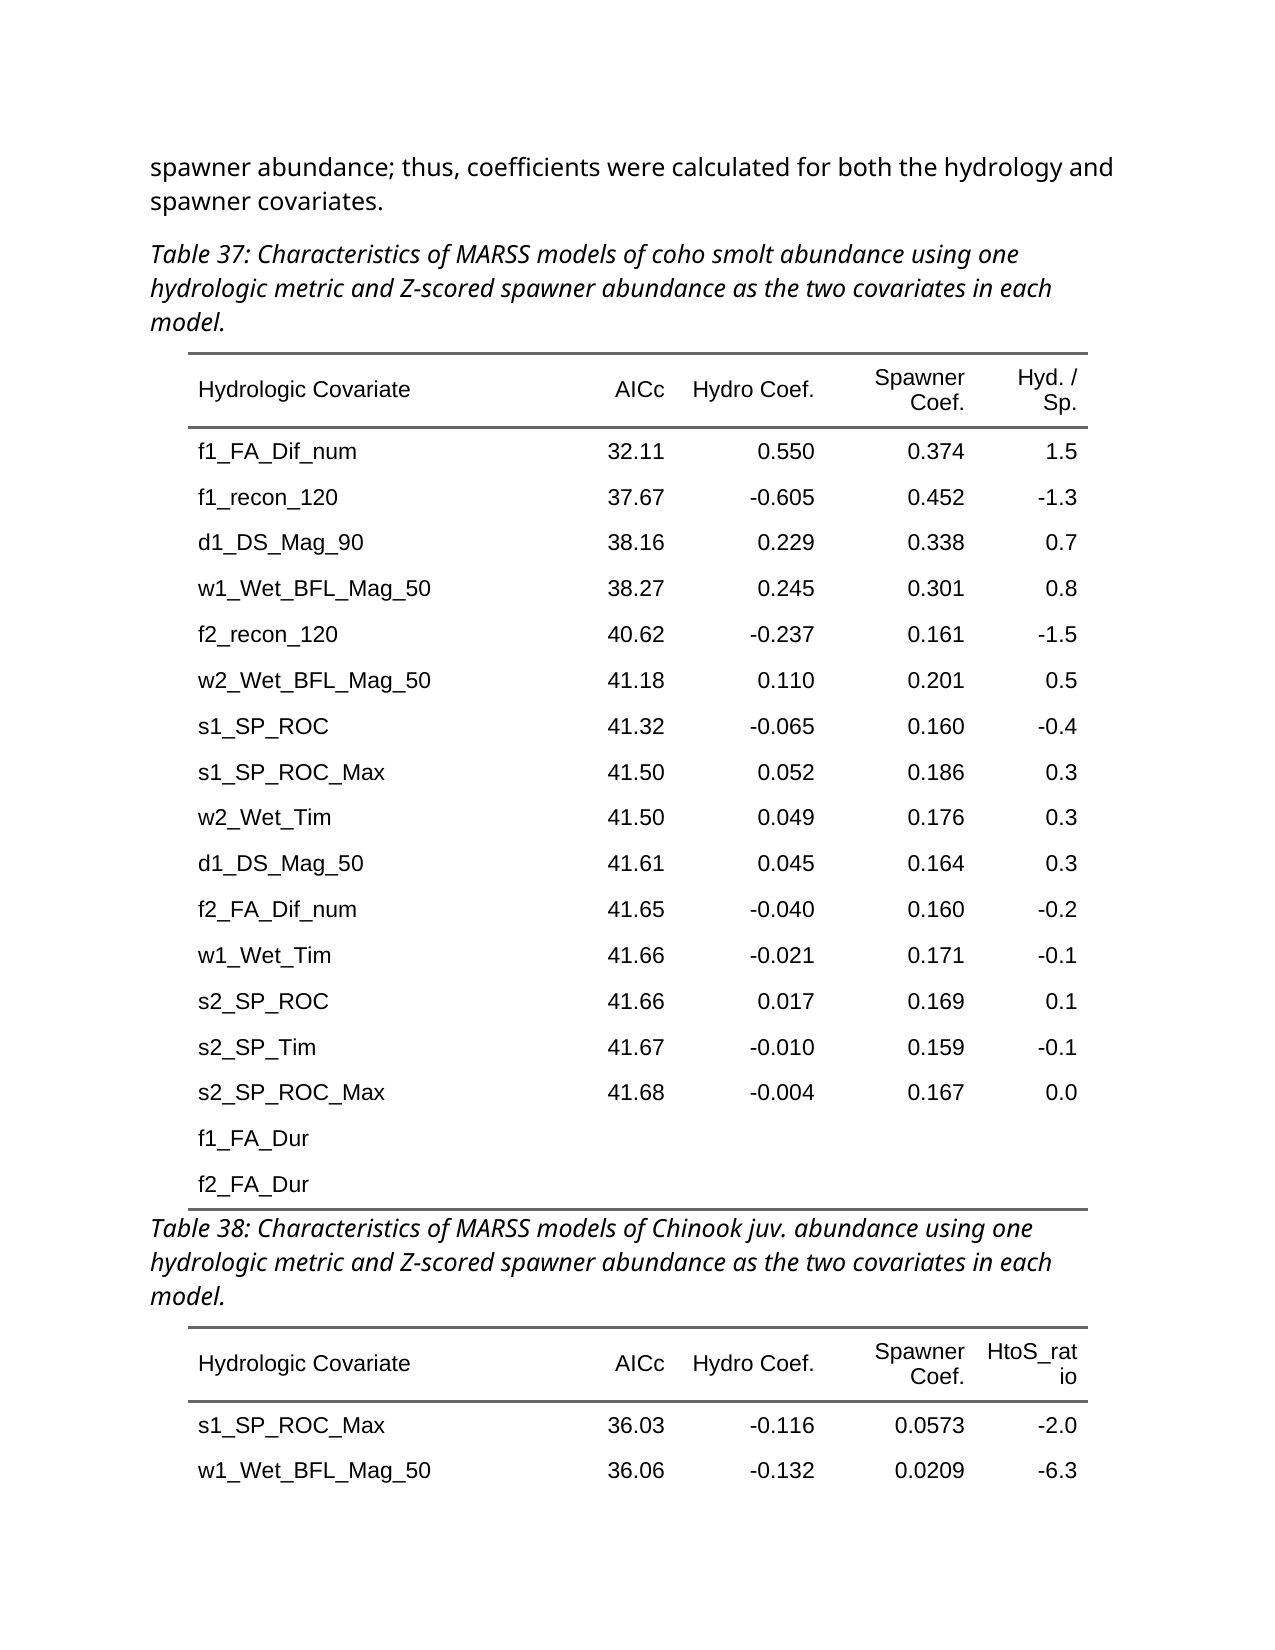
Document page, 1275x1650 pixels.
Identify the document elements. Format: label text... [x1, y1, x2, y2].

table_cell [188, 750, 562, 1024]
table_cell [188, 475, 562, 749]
text Table 37: Characteristics of MARSS models of coho smolt abundance using one hydrologic metric and Z-scored spawner abundance as the two covariates in each model. [150, 237, 1125, 339]
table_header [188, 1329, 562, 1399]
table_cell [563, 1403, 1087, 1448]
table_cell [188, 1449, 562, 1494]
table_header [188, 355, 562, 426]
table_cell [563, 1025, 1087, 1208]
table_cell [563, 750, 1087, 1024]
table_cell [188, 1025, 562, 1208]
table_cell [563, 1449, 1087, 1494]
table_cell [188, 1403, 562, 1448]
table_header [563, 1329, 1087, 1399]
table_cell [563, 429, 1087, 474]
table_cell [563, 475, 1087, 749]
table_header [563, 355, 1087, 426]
text Table 38: Characteristics of MARSS models of Chinook juv. abundance using one hydrologic metric and Z-scored spawner abundance as the two covariates in each model. [150, 1211, 1125, 1313]
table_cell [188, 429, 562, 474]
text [150, 150, 1125, 218]
